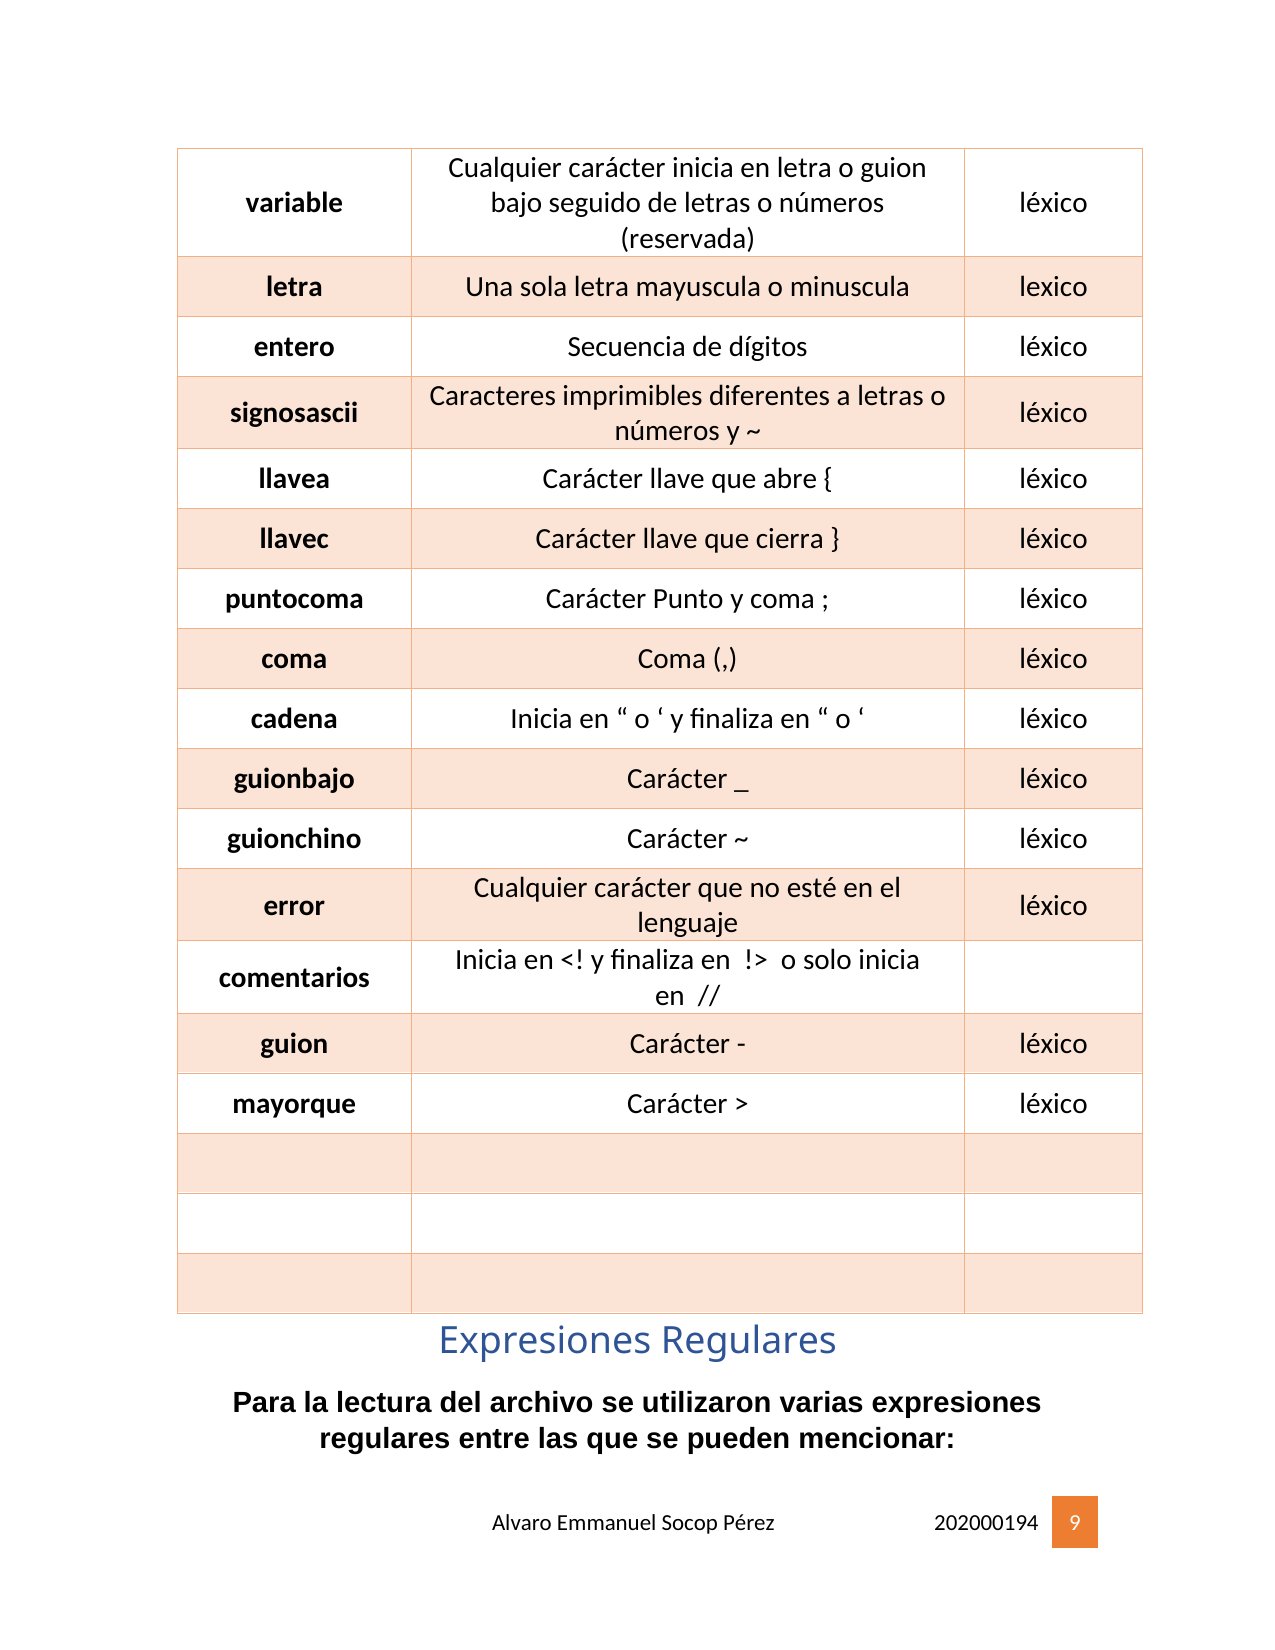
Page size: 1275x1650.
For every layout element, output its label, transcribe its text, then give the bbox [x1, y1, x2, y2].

table_cell comentarios [178, 941, 411, 1012]
table_cell [178, 1194, 411, 1252]
table_cell Secuencia de dígitos [412, 317, 964, 376]
table_cell Carácter llave que abre { [412, 449, 964, 508]
table_cell Carácter Punto y coma ; [412, 569, 964, 628]
table_cell mayorque [178, 1074, 411, 1132]
table_cell [178, 1134, 411, 1192]
table_cell [965, 941, 1142, 1012]
table_cell léxico [965, 449, 1142, 508]
table_cell coma [178, 629, 411, 688]
table_cell léxico [965, 689, 1142, 748]
table_cell léxico [965, 1014, 1142, 1072]
table_cell léxico [965, 149, 1142, 256]
table_cell Carácter ~ [412, 809, 964, 868]
table_cell Caracteres imprimibles diferentes a letras o números y ~ [412, 377, 964, 448]
table_cell léxico [965, 317, 1142, 376]
table_cell llavea [178, 449, 411, 508]
table_cell puntocoma [178, 569, 411, 628]
table_cell [965, 1134, 1142, 1192]
table_cell Carácter > [412, 1074, 964, 1132]
table_cell lexico [965, 257, 1142, 316]
table_cell signosascii [178, 377, 411, 448]
table_cell Coma (,) [412, 629, 964, 688]
table_cell léxico [965, 1074, 1142, 1132]
table_cell Una sola letra mayuscula o minuscula [412, 257, 964, 316]
table_cell léxico [965, 509, 1142, 568]
table_cell letra [178, 257, 411, 316]
table_cell llavec [178, 509, 411, 568]
table_cell léxico [965, 809, 1142, 868]
table_cell guionbajo [178, 749, 411, 808]
table_cell Carácter - [412, 1014, 964, 1072]
table_cell error [178, 869, 411, 940]
table_cell [412, 1194, 964, 1252]
table_cell cadena [178, 689, 411, 748]
table_cell Cualquier carácter que no esté en el lenguaje [412, 869, 964, 940]
table_cell variable [178, 149, 411, 256]
table_cell Inicia en “ o ‘ y finaliza en “ o ‘ [412, 689, 964, 748]
table_cell Inicia en <! y finaliza en !> o solo inicia en // [412, 941, 964, 1012]
table_cell [178, 1254, 411, 1312]
text Expresiones Regulares [177, 1314, 1098, 1364]
table_cell Carácter _ [412, 749, 964, 808]
table_cell guion [178, 1014, 411, 1072]
text Para la lectura del archivo se utilizaron varias expresiones regulares entre las que se pueden mencionar: [177, 1385, 1098, 1455]
table_cell entero [178, 317, 411, 376]
table_cell léxico [965, 629, 1142, 688]
table_cell Carácter llave que cierra } [412, 509, 964, 568]
table_cell [965, 1194, 1142, 1252]
table_cell léxico [965, 749, 1142, 808]
table_cell Cualquier carácter inicia en letra o guion bajo seguido de letras o números (reservada) [412, 149, 964, 256]
table_cell [412, 1254, 964, 1312]
table_cell [965, 1254, 1142, 1312]
table_cell léxico [965, 569, 1142, 628]
table_cell léxico [965, 377, 1142, 448]
table_cell guionchino [178, 809, 411, 868]
table_cell léxico [965, 869, 1142, 940]
table_cell [412, 1134, 964, 1192]
